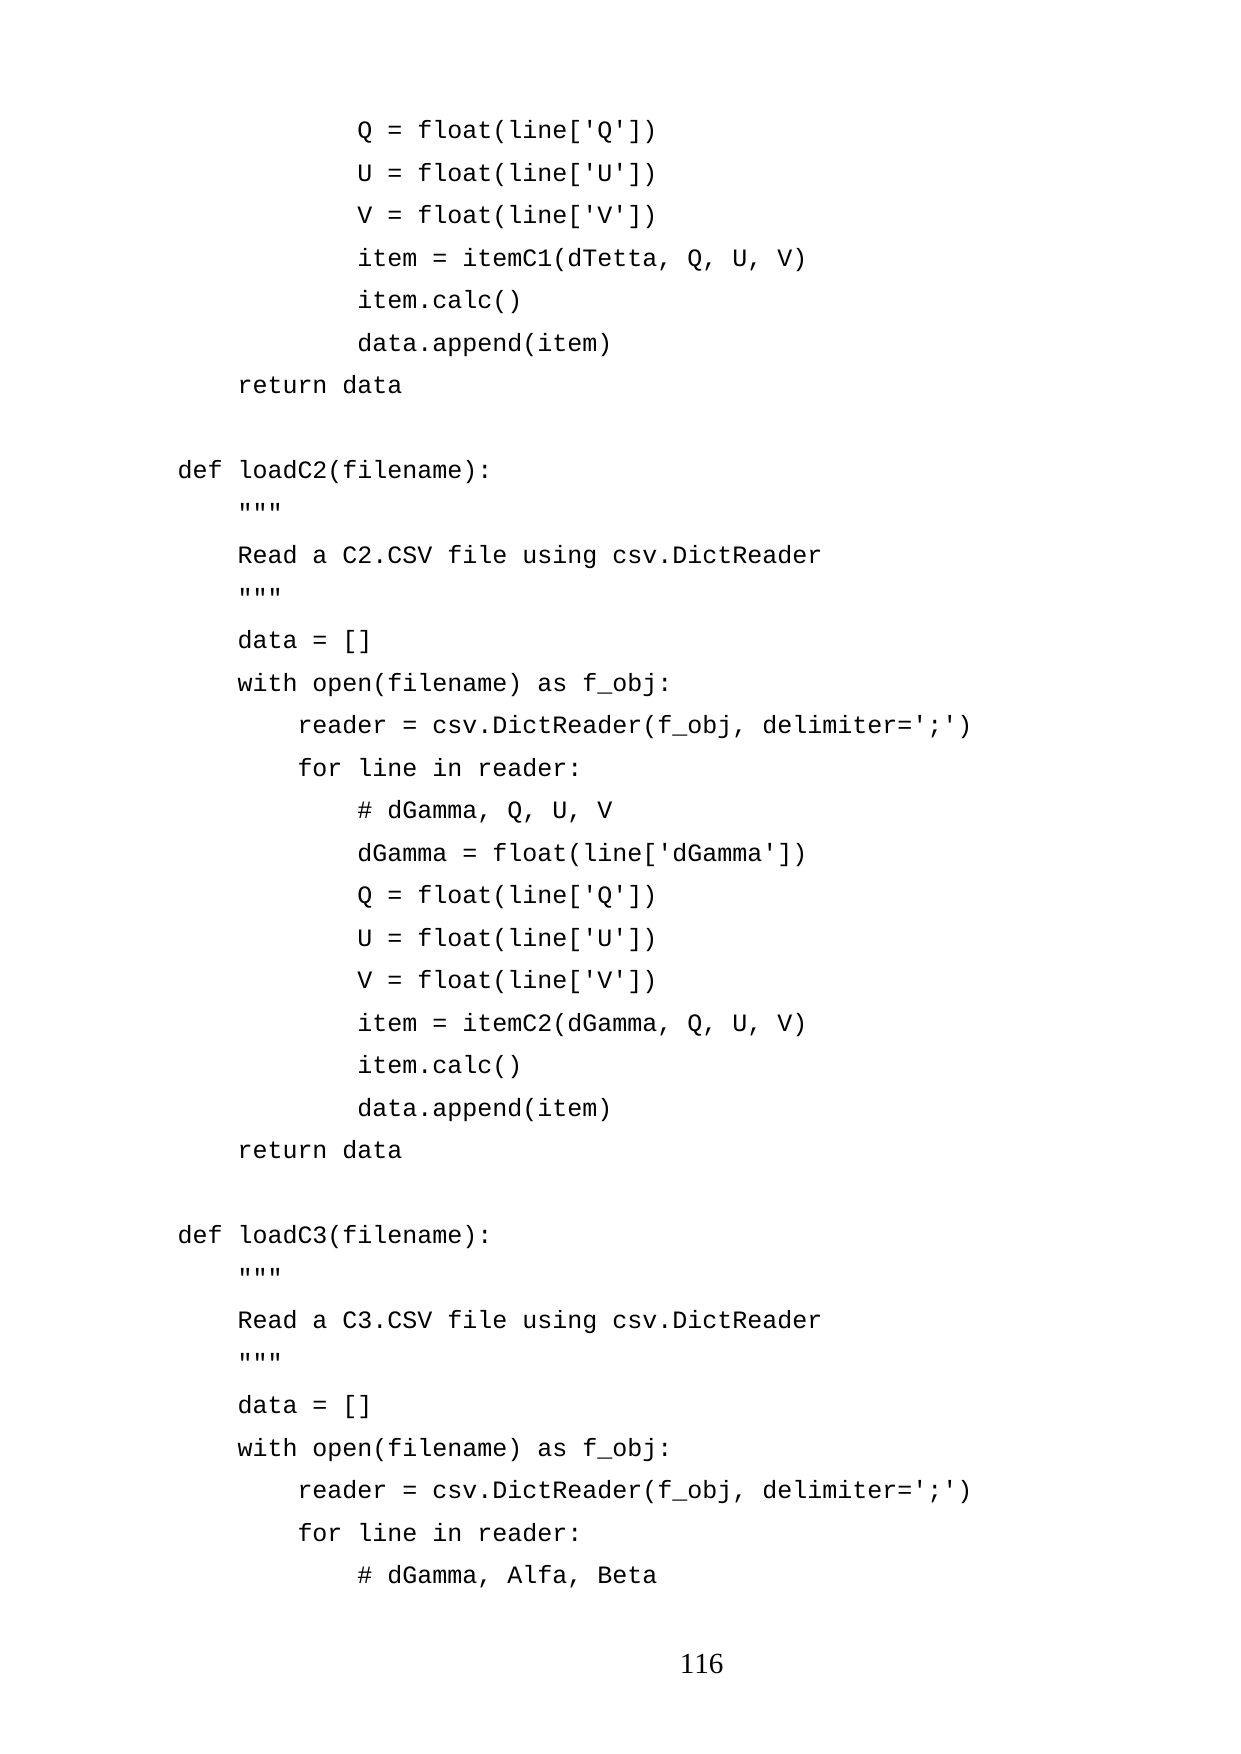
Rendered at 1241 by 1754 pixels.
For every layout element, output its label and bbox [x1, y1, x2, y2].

table_cell [166, 118, 1140, 1606]
